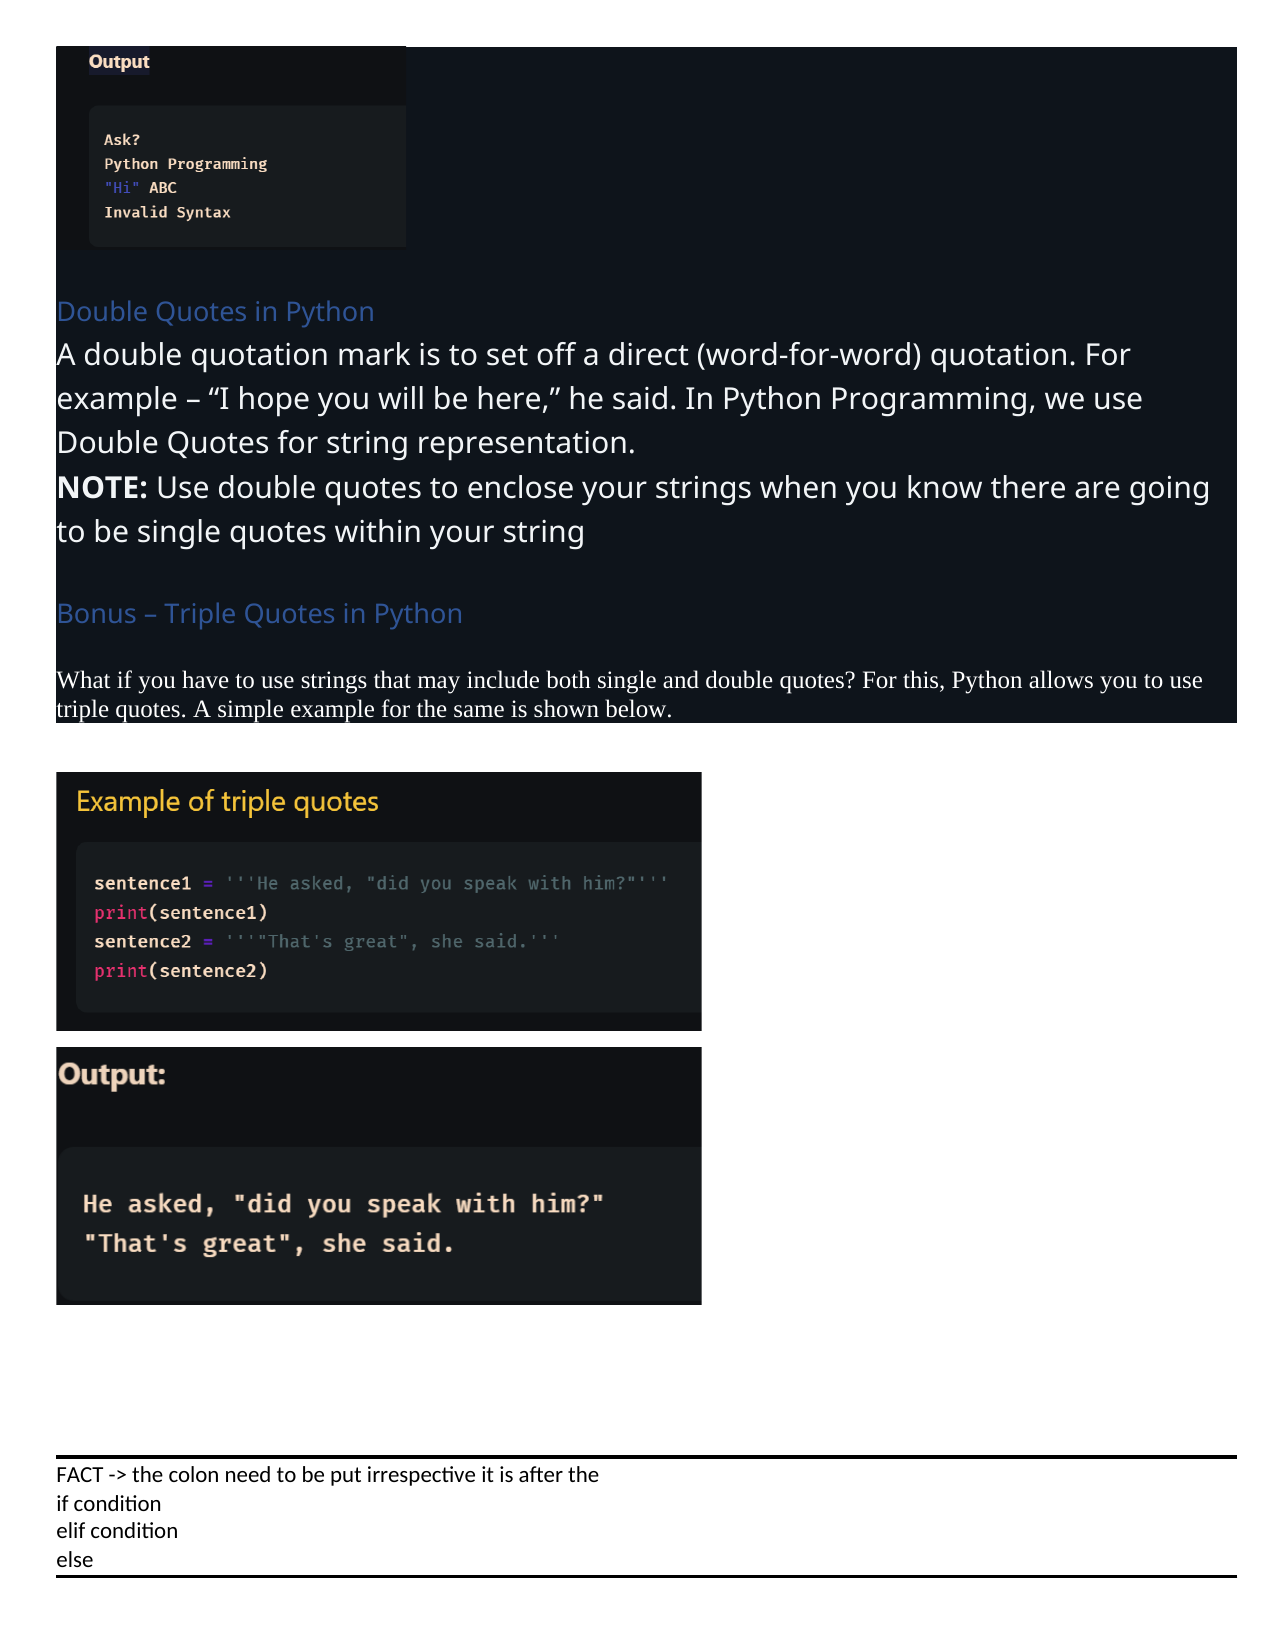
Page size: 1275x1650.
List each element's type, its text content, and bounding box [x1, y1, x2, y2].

picture [56, 46, 407, 250]
picture [56, 772, 702, 1031]
text FACT -> the colon need to be put irrespective it is after the if condition elif condition else [56, 1459, 1237, 1575]
picture [56, 1047, 702, 1305]
subtitle Double Quotes in Python A double quotation mark is to set off a direct (word-for-word) quotation. For example – “I hope you will be here,” he said. In Python Programming, we use Double Quotes for string representation. NOTE: Use double quotes to enclose your strings when you know there are going to be single quotes within your string Bonus – Triple Quotes in Python [56, 47, 1237, 631]
text What if you have to use strings that may include both single and double quotes? For this, Python allows you to use triple quotes. A simple example for the same is shown below. [56, 665, 1237, 723]
